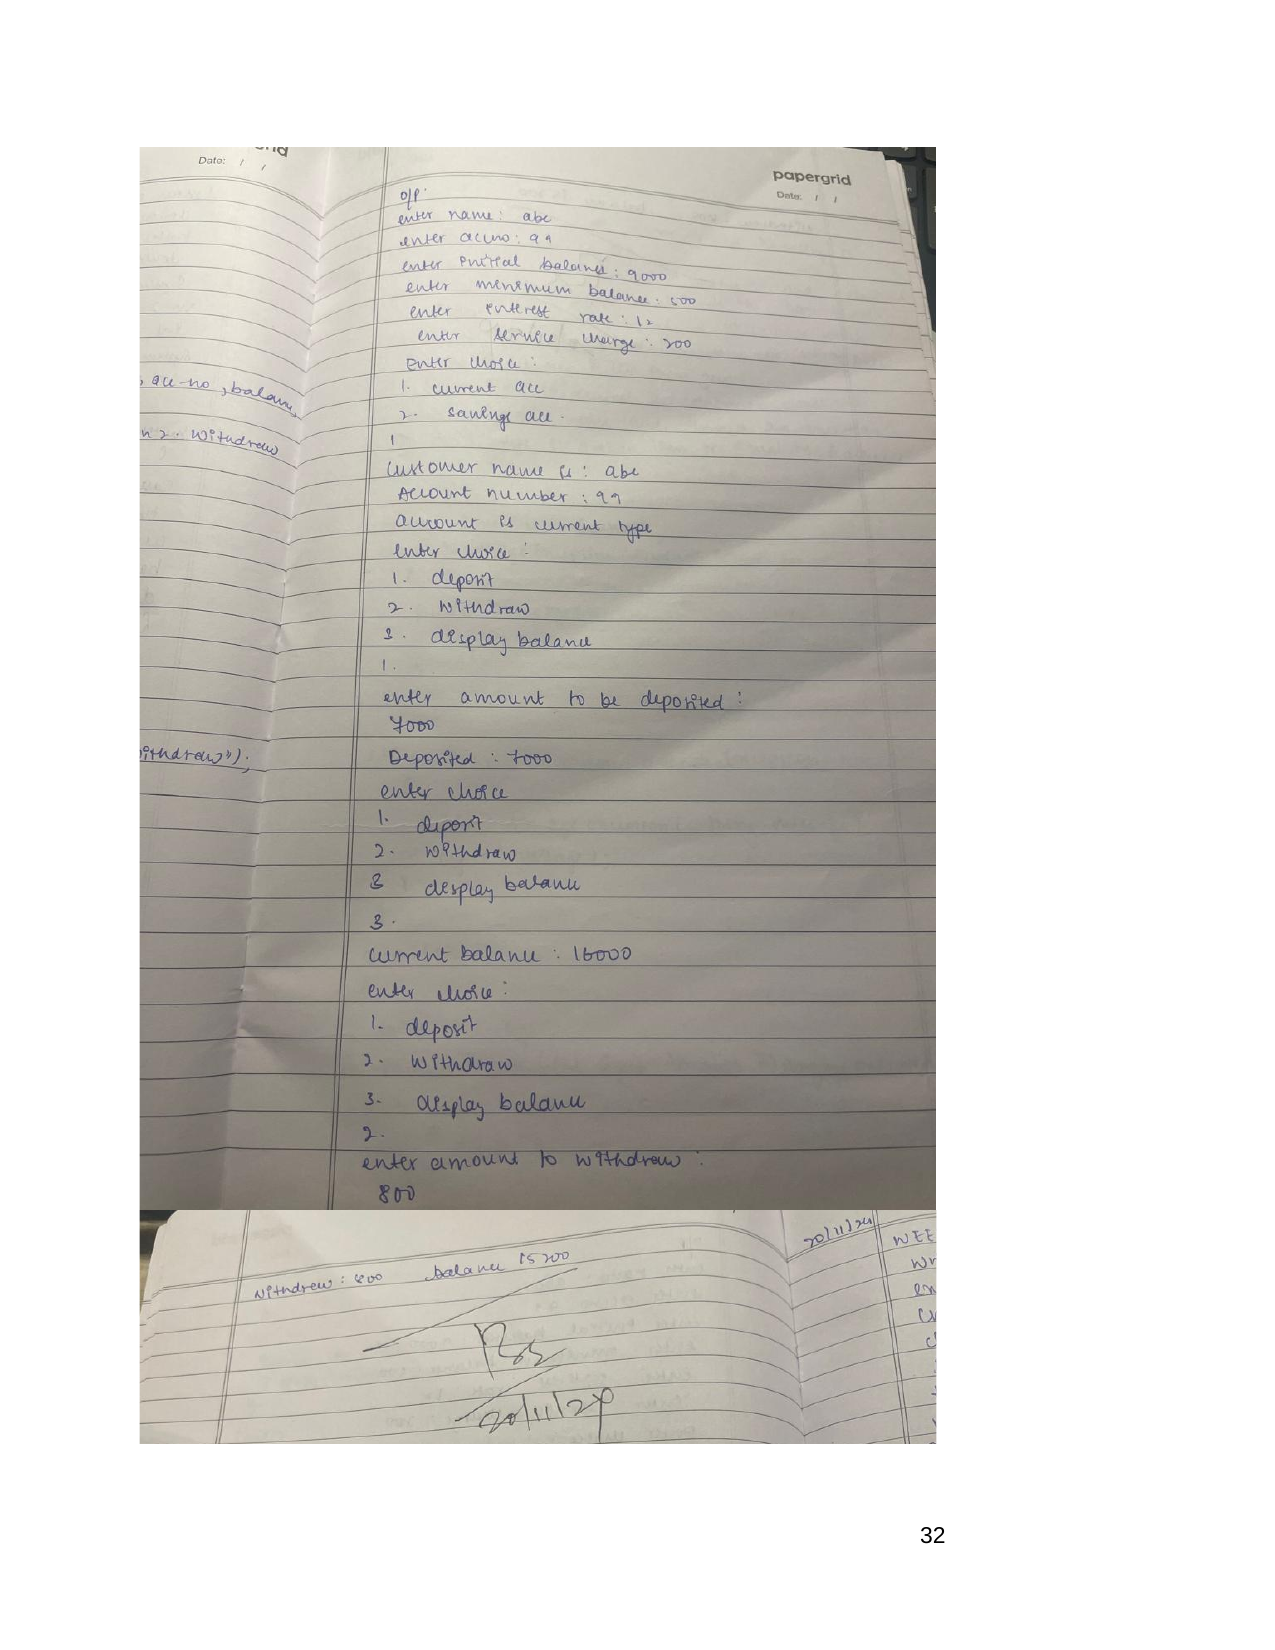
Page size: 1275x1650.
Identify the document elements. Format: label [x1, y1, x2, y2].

picture [139, 147, 937, 1444]
